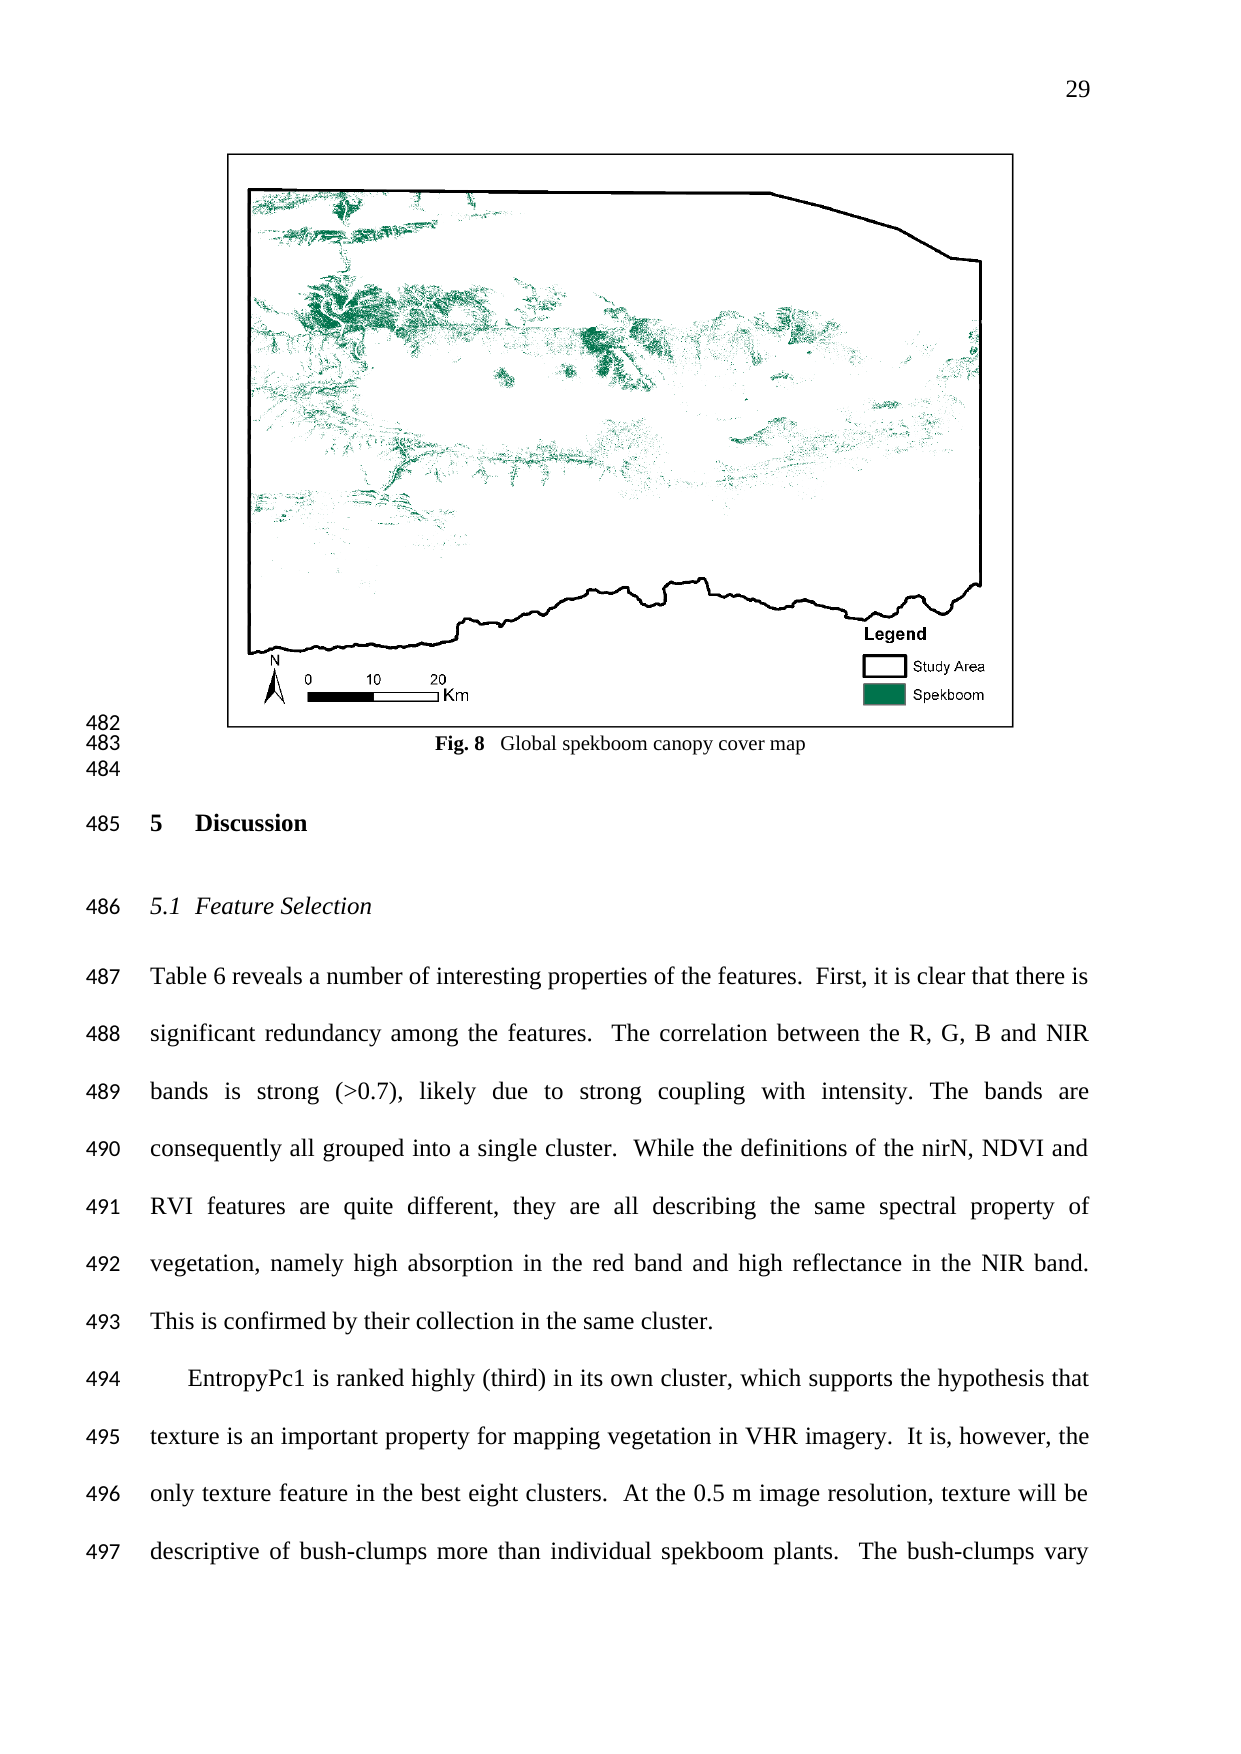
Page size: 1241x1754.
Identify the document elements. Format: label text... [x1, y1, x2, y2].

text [150, 1363, 1090, 1564]
text Table 6 reveals a number of interesting properties of the features. First, it is clear that there is significant redundancy among the features. The correlation between the R, G, B and NIR bands is strong (>0.7), likely due to strong coupling with intensity. The bands are consequently all grouped into a single cluster. While the definitions of the nirN, NDVI and RVI features are quite different, they are all describing the same spectral property of vegetation, namely high absorption in the red band and high reflectance in the NIR band. This is confirmed by their collection in the same cluster. [150, 961, 1090, 1334]
picture [222, 150, 1018, 731]
text Fig. 8 Global spekboom canopy cover map [150, 730, 1090, 754]
subtitle Feature Selection [150, 891, 1090, 919]
subtitle Discussion [150, 808, 1090, 837]
